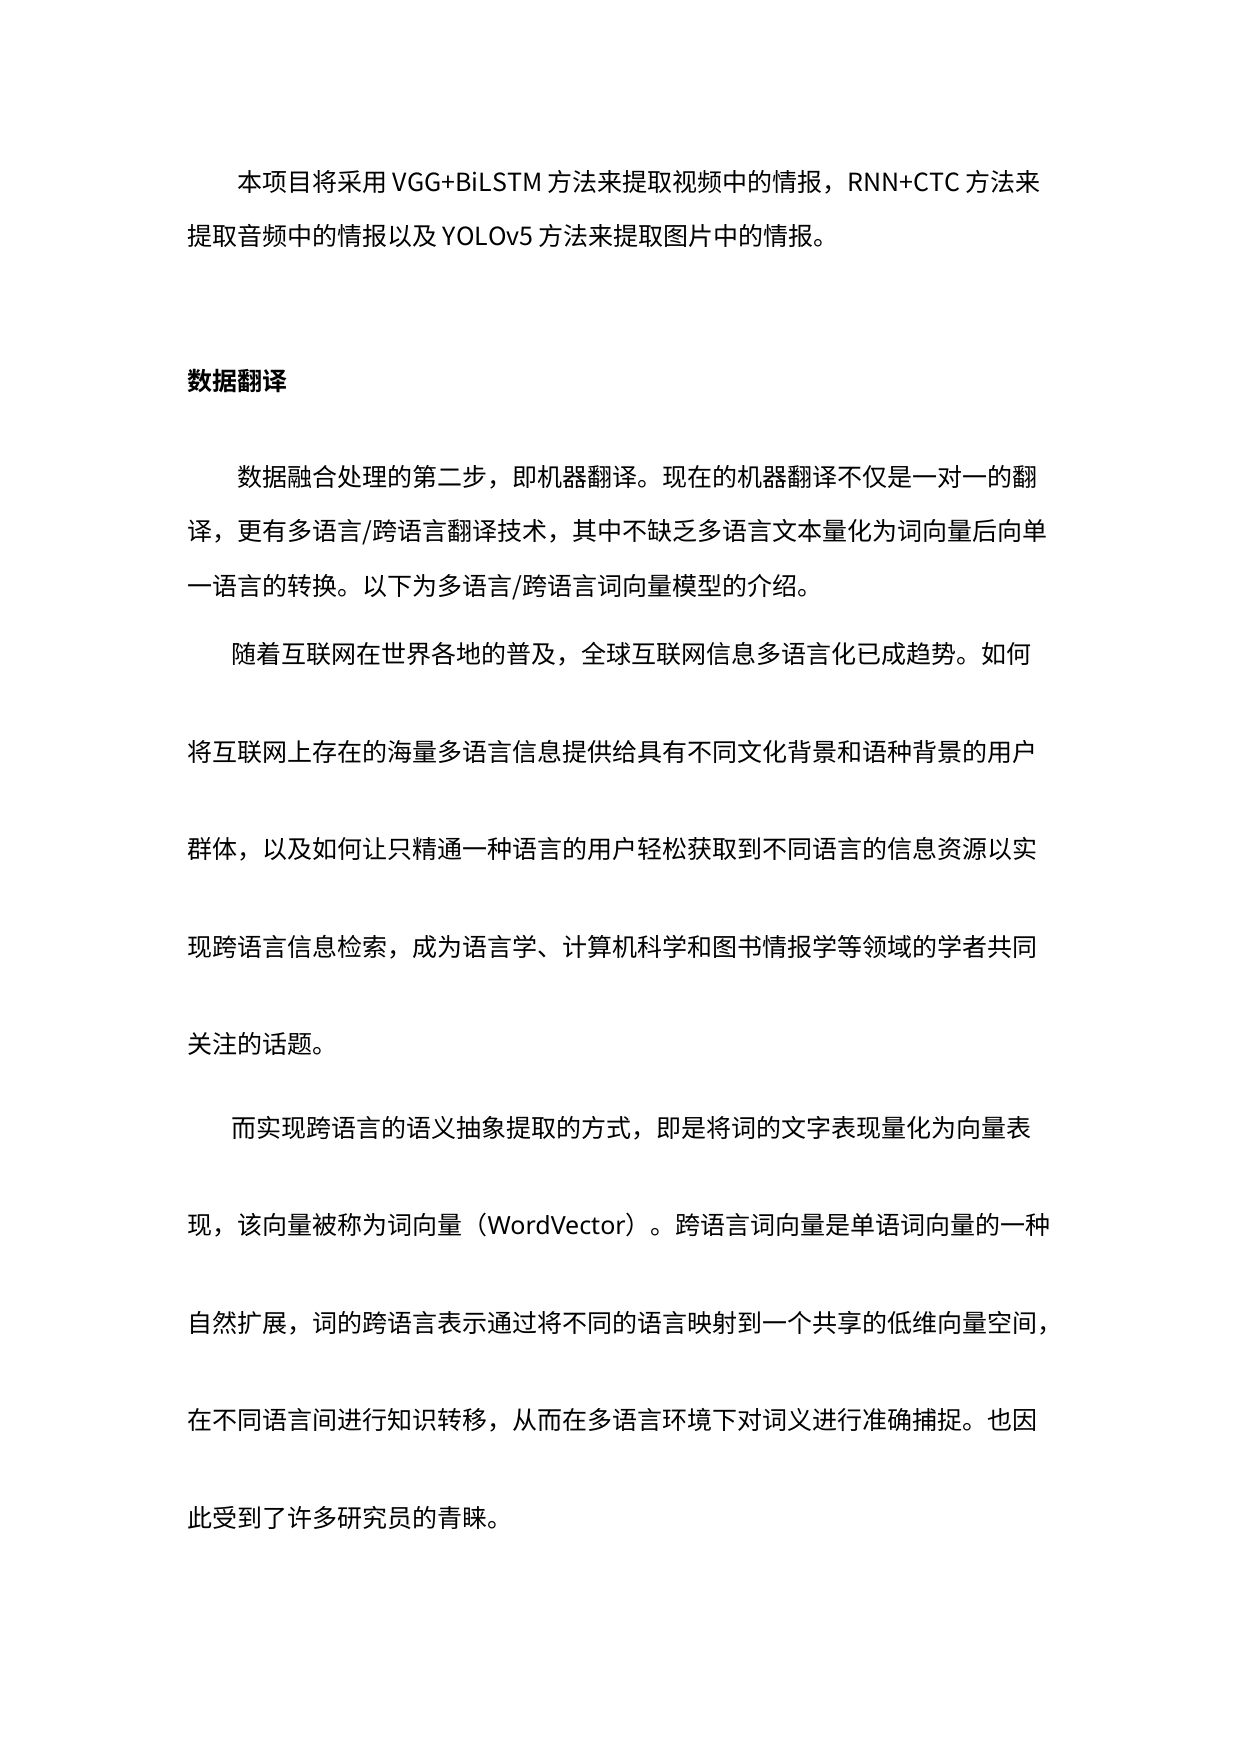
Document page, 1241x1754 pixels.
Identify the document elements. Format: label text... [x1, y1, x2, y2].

text 数据融合处理的第二步，即机器翻译。现在的机器翻译不仅是一对一的翻译，更有多语言/跨语言翻译技术，其中不缺乏多语言文本量化为词向量后向单一语言的转换。以下为多语言/跨语言词向量模型的介绍。 [187, 457, 1053, 602]
subtitle 数据翻译 [187, 347, 1053, 412]
text 本项目将采用VGG+BiLSTM方法来提取视频中的情报，RNN+CTC方法来提取音频中的情报以及YOLOv5方法来提取图片中的情报。 [187, 162, 1053, 253]
text 随着互联网在世界各地的普及，全球互联网信息多语言化已成趋势。如何将互联网上存在的海量多语言信息提供给具有不同文化背景和语种背景的用户群体，以及如何让只精通一种语言的用户轻松获取到不同语言的信息资源以实现跨语言信息检索，成为语言学、计算机科学和图书情报学等领域的学者共同关注的话题。 [187, 621, 1053, 1076]
text 而实现跨语言的语义抽象提取的方式，即是将词的文字表现量化为向量表现，该向量被称为词向量（WordVector）。跨语言词向量是单语词向量的一种自然扩展，词的跨语言表示通过将不同的语言映射到一个共享的低维向量空间，在不同语言间进行知识转移，从而在多语言环境下对词义进行准确捕捉。也因此受到了许多研究员的青睐。 [187, 1094, 1053, 1549]
